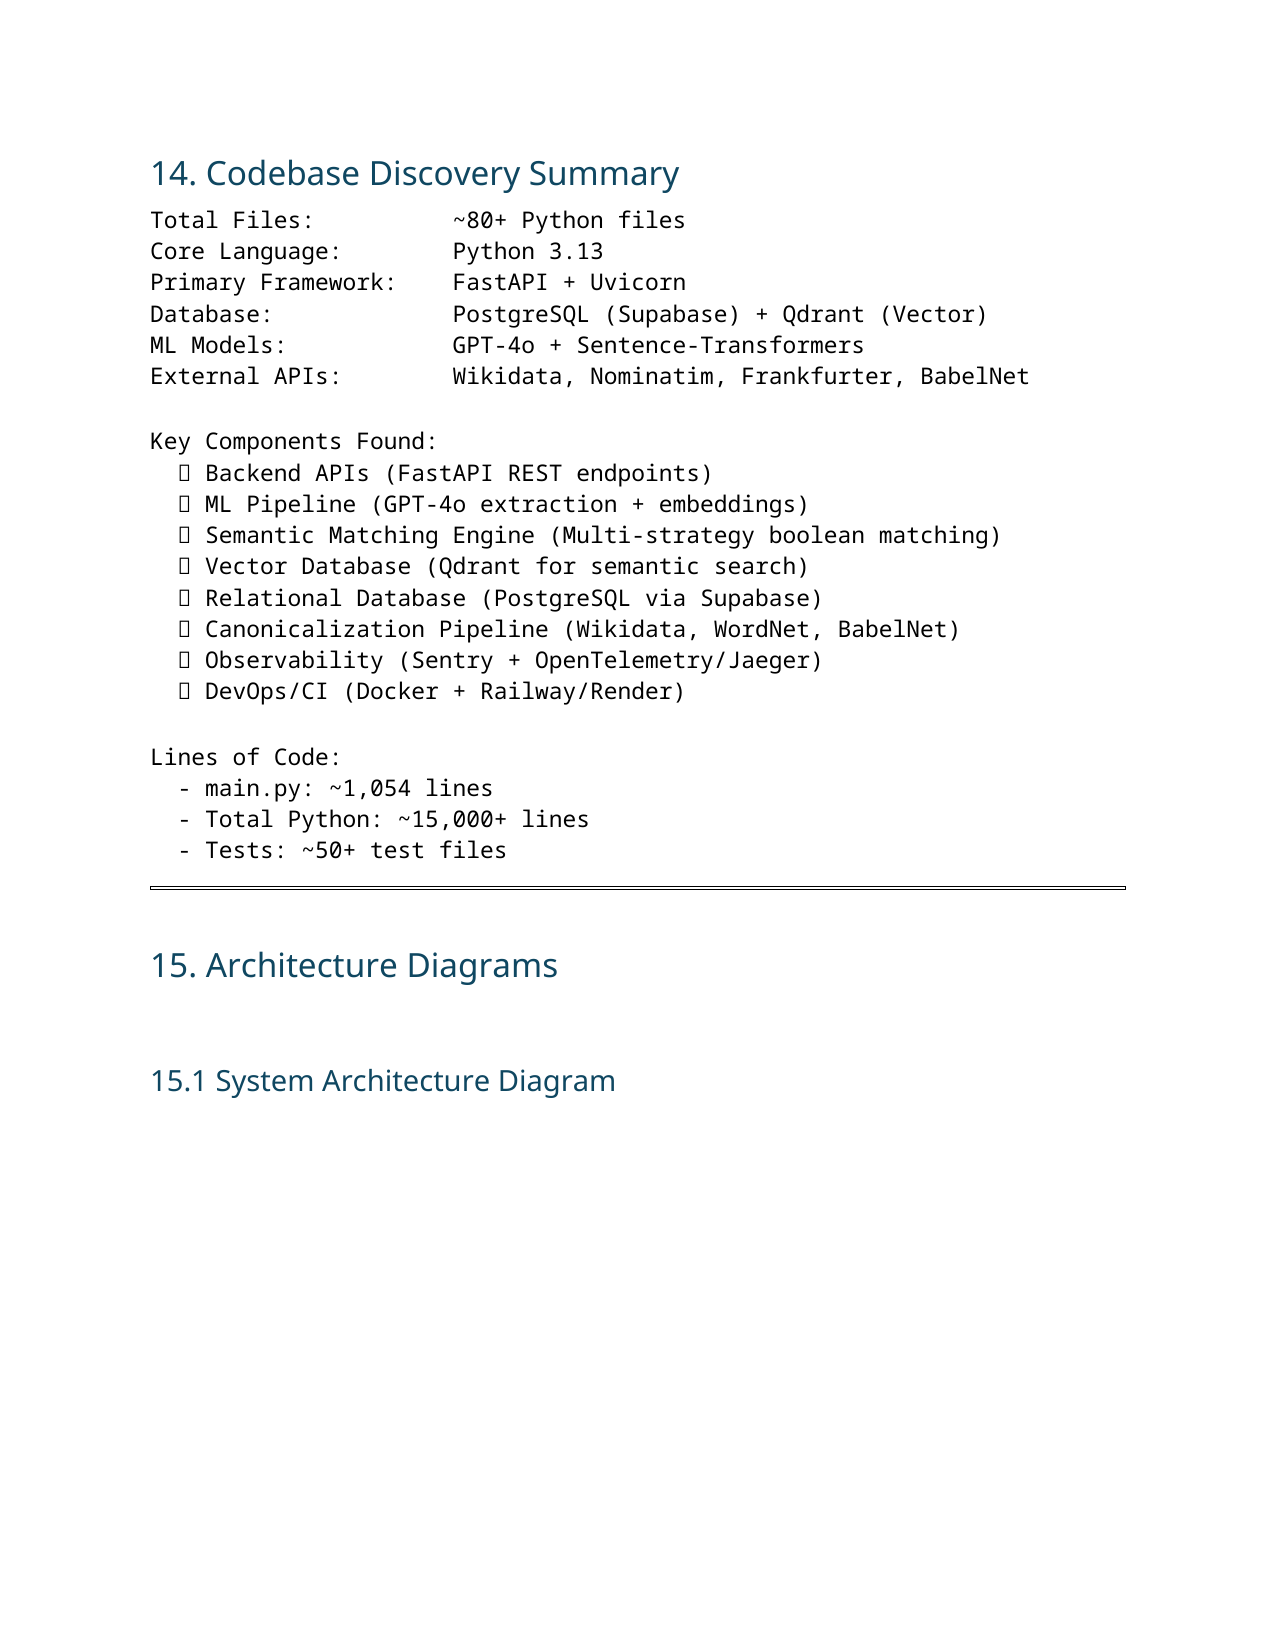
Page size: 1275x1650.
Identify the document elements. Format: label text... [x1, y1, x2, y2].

subtitle 14. Codebase Discovery Summary [150, 150, 1125, 195]
subtitle 15. Architecture Diagrams [150, 941, 1125, 987]
subtitle 15.1 System Architecture Diagram [150, 1060, 1125, 1099]
text Total Files: ~80+ Python files Core Language: Python 3.13 Primary Framework: FastAPI + Uvicorn Database: PostgreSQL (Supabase) + Qdrant (Vector) ML Models: GPT-4o + Sentence-Transformers External APIs: Wikidata, Nominatim, Frankfurter, BabelNet Key Components Found: ✅ Backend APIs (FastAPI REST endpoints) ✅ ML Pipeline (GPT-4o extraction + embeddings) ✅ Semantic Matching Engine (Multi-strategy boolean matching) ✅ Vector Database (Qdrant for semantic search) ✅ Relational Database (PostgreSQL via Supabase) ✅ Canonicalization Pipeline (Wikidata, WordNet, BabelNet) ✅ Observability (Sentry + OpenTelemetry/Jaeger) ✅ DevOps/CI (Docker + Railway/Render) Lines of Code: - main.py: ~1,054 lines - Total Python: ~15,000+ lines - Tests: ~50+ test files [150, 204, 1125, 866]
